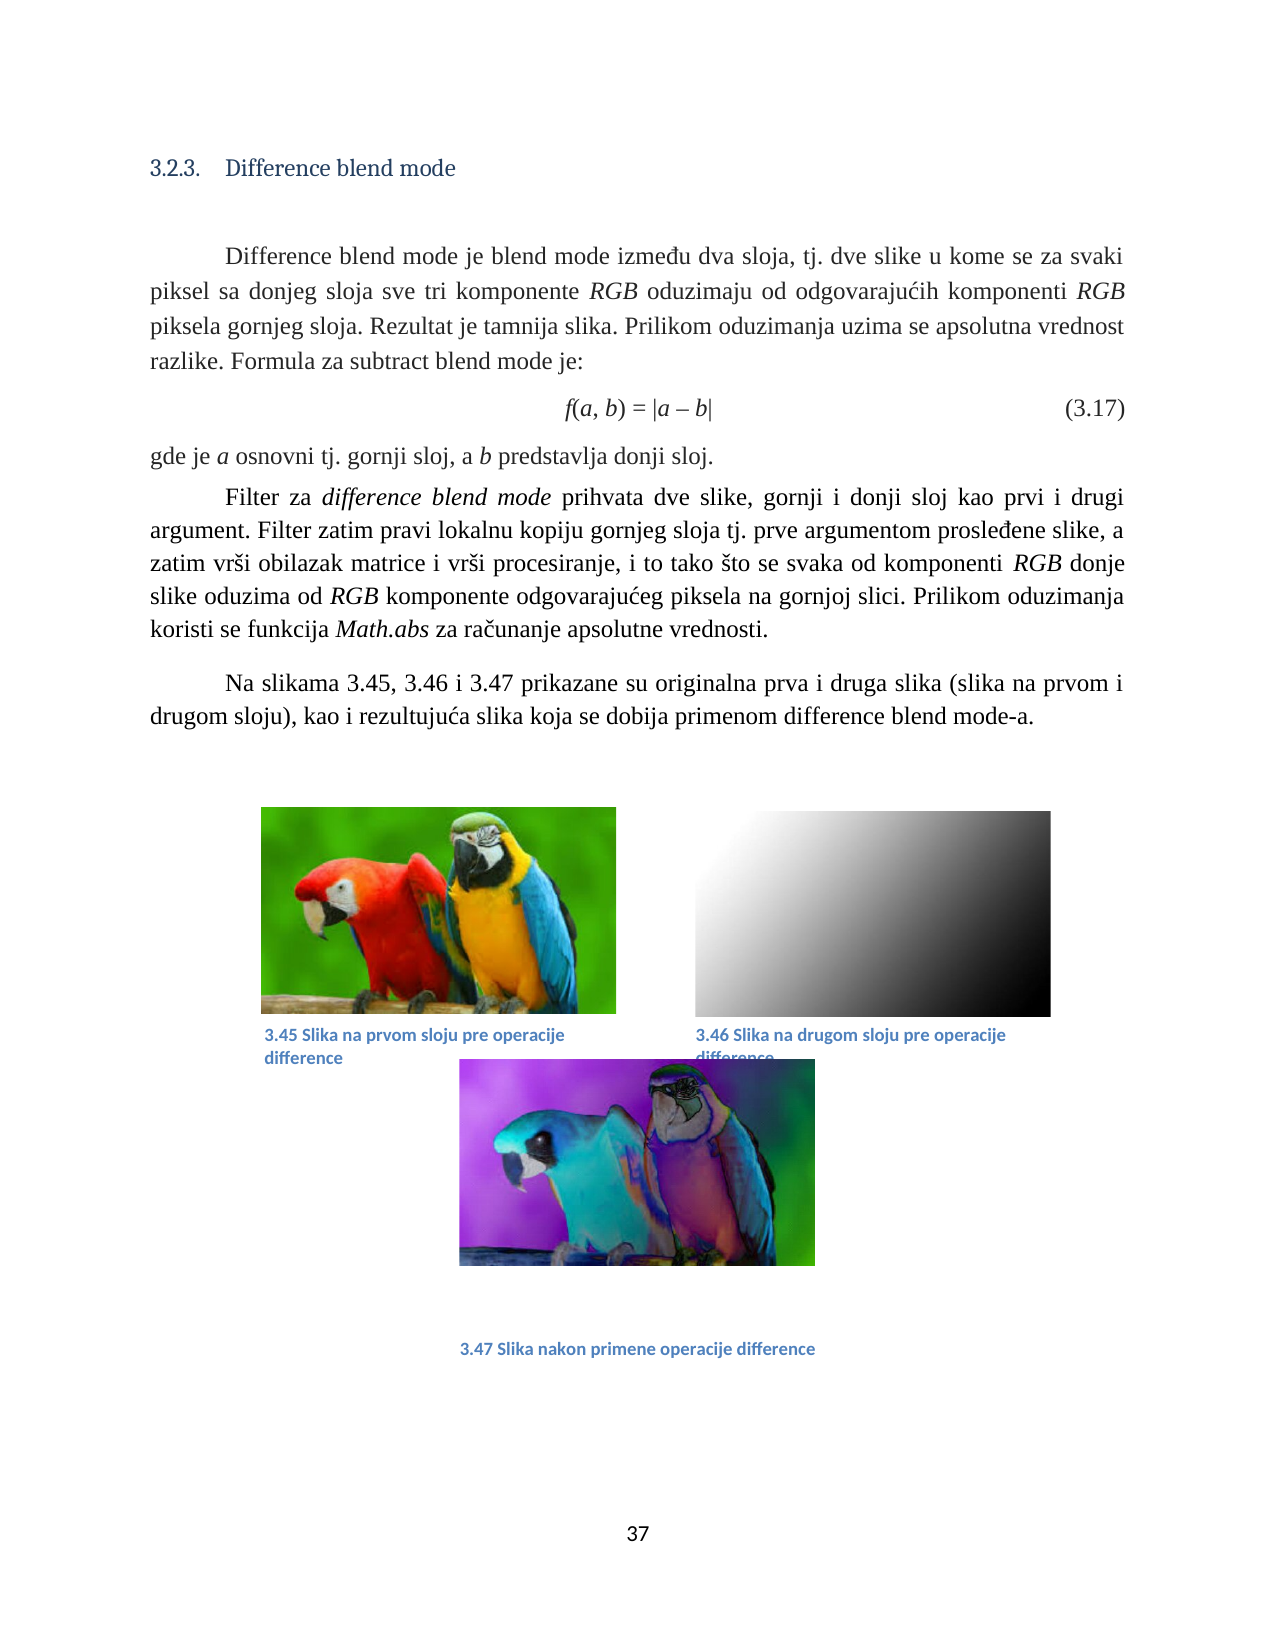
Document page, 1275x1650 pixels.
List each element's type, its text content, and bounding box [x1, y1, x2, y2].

text f(a, b) = |a – b| (3.17) [150, 387, 1125, 422]
subtitle 3.2.3. Difference blend mode [150, 154, 1125, 183]
picture [261, 807, 617, 1014]
text Na slikama 3.45, 3.46 i 3.47 prikazane su originalna prva i druga slika (slika na prvom i drugom sloju), kao i rezultujuća slika koja se dobija primenom difference blend mode-a. [150, 668, 1125, 730]
text gde je a osnovni tj. gornji sloj, a b predstavlja donji sloj. [150, 435, 1125, 470]
text Difference blend mode je blend mode između dva sloja, tj. dve slike u kome se za svaki piksel sa donjeg sloja sve tri komponente RGB oduzimaju od odgovarajućih komponenti RGB piksela gornjeg sloja. Rezultat je tamnija slika. Prilikom oduzimanja uzima se apsolutna vrednost razlike. Formula za subtract blend mode je: [150, 200, 1125, 375]
picture [695, 811, 1051, 1017]
picture [459, 1059, 815, 1266]
text Filter za difference blend mode prihvata dve slike, gornji i donji sloj kao prvi i drugi argument. Filter zatim pravi lokalnu kopiju gornjeg sloja tj. prve argumentom prosleđene slike, a zatim vrši obilazak matrice i vrši procesiranje, i to tako što se svaka od komponenti RGB donje slike oduzima od RGB komponente odgovarajućeg piksela na gornjoj slici. Prilikom oduzimanja koristi se funkcija Math.abs za računanje apsolutne vrednosti. [150, 482, 1125, 643]
